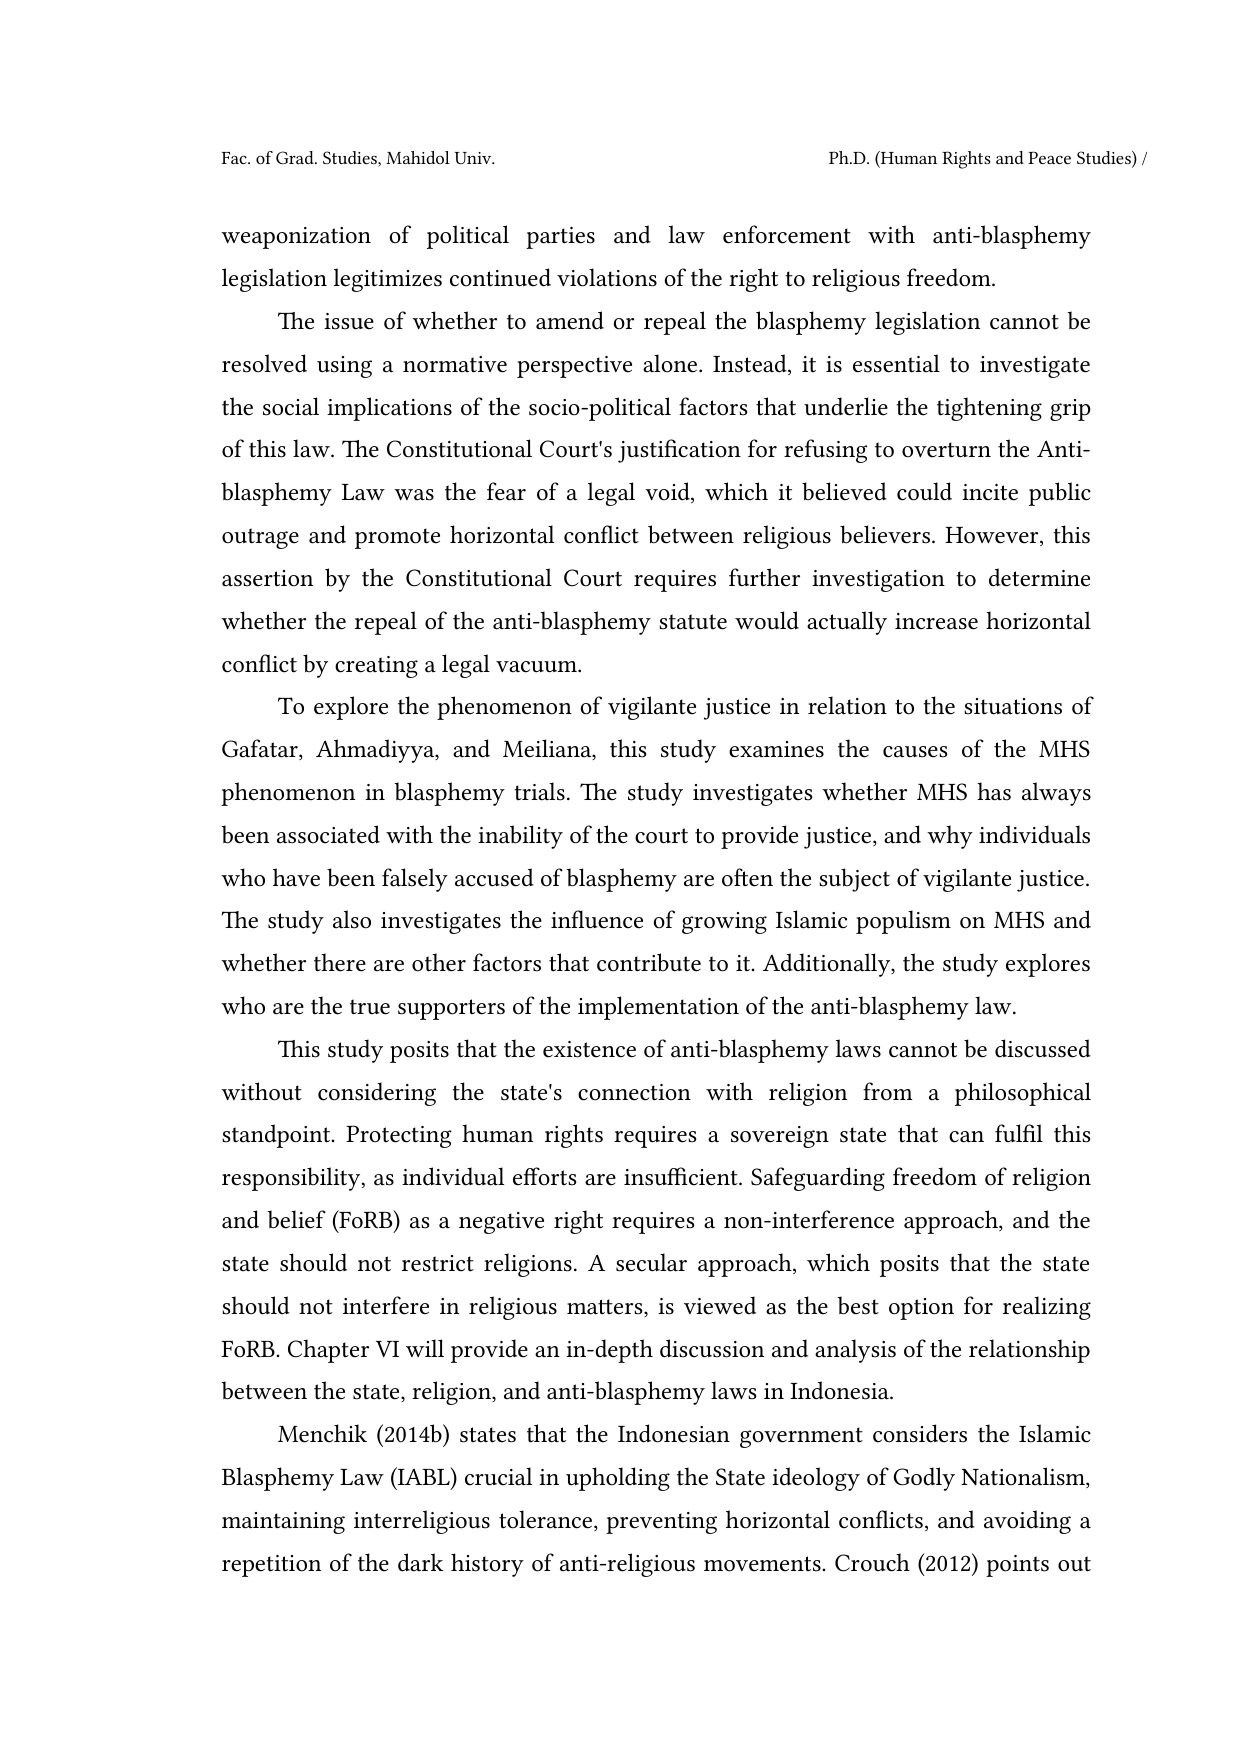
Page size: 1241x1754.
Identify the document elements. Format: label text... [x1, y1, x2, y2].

text The issue of whether to amend or repeal the blasphemy legislation cannot be resolved using a normative perspective alone. Instead, it is essential to investigate the social implications of the socio-political factors that underlie the tightening grip of this law. The Constitutional Court's justification for refusing to overturn the Anti-blasphemy Law was the fear of a legal void, which it believed could incite public outrage and promote horizontal conflict between religious believers. However, this assertion by the Constitutional Court requires further investigation to determine whether the repeal of the anti-blasphemy statute would actually increase horizontal conflict by creating a legal vacuum. [221, 307, 1092, 678]
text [221, 221, 1092, 293]
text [221, 1420, 1092, 1577]
text This study posits that the existence of anti-blasphemy laws cannot be discussed without considering the state's connection with religion from a philosophical standpoint. Protecting human rights requires a sovereign state that can fulfil this responsibility, as individual efforts are insufficient. Safeguarding freedom of religion and belief (FoRB) as a negative right requires a non-interference approach, and the state should not restrict religions. A secular approach, which posits that the state should not interfere in religious matters, is viewed as the best option for realizing FoRB. Chapter VI will provide an in-depth discussion and analysis of the relationship between the state, religion, and anti-blasphemy laws in Indonesia. [221, 1035, 1092, 1406]
text To explore the phenomenon of vigilante justice in relation to the situations of Gafatar, Ahmadiyya, and Meiliana, this study examines the causes of the MHS phenomenon in blasphemy trials. The study investigates whether MHS has always been associated with the inability of the court to provide justice, and why individuals who have been falsely accused of blasphemy are often the subject of vigilante justice. The study also investigates the influence of growing Islamic populism on MHS and whether there are other factors that contribute to it. Additionally, the study explores who are the true supporters of the implementation of the anti-blasphemy law. [221, 692, 1092, 1021]
